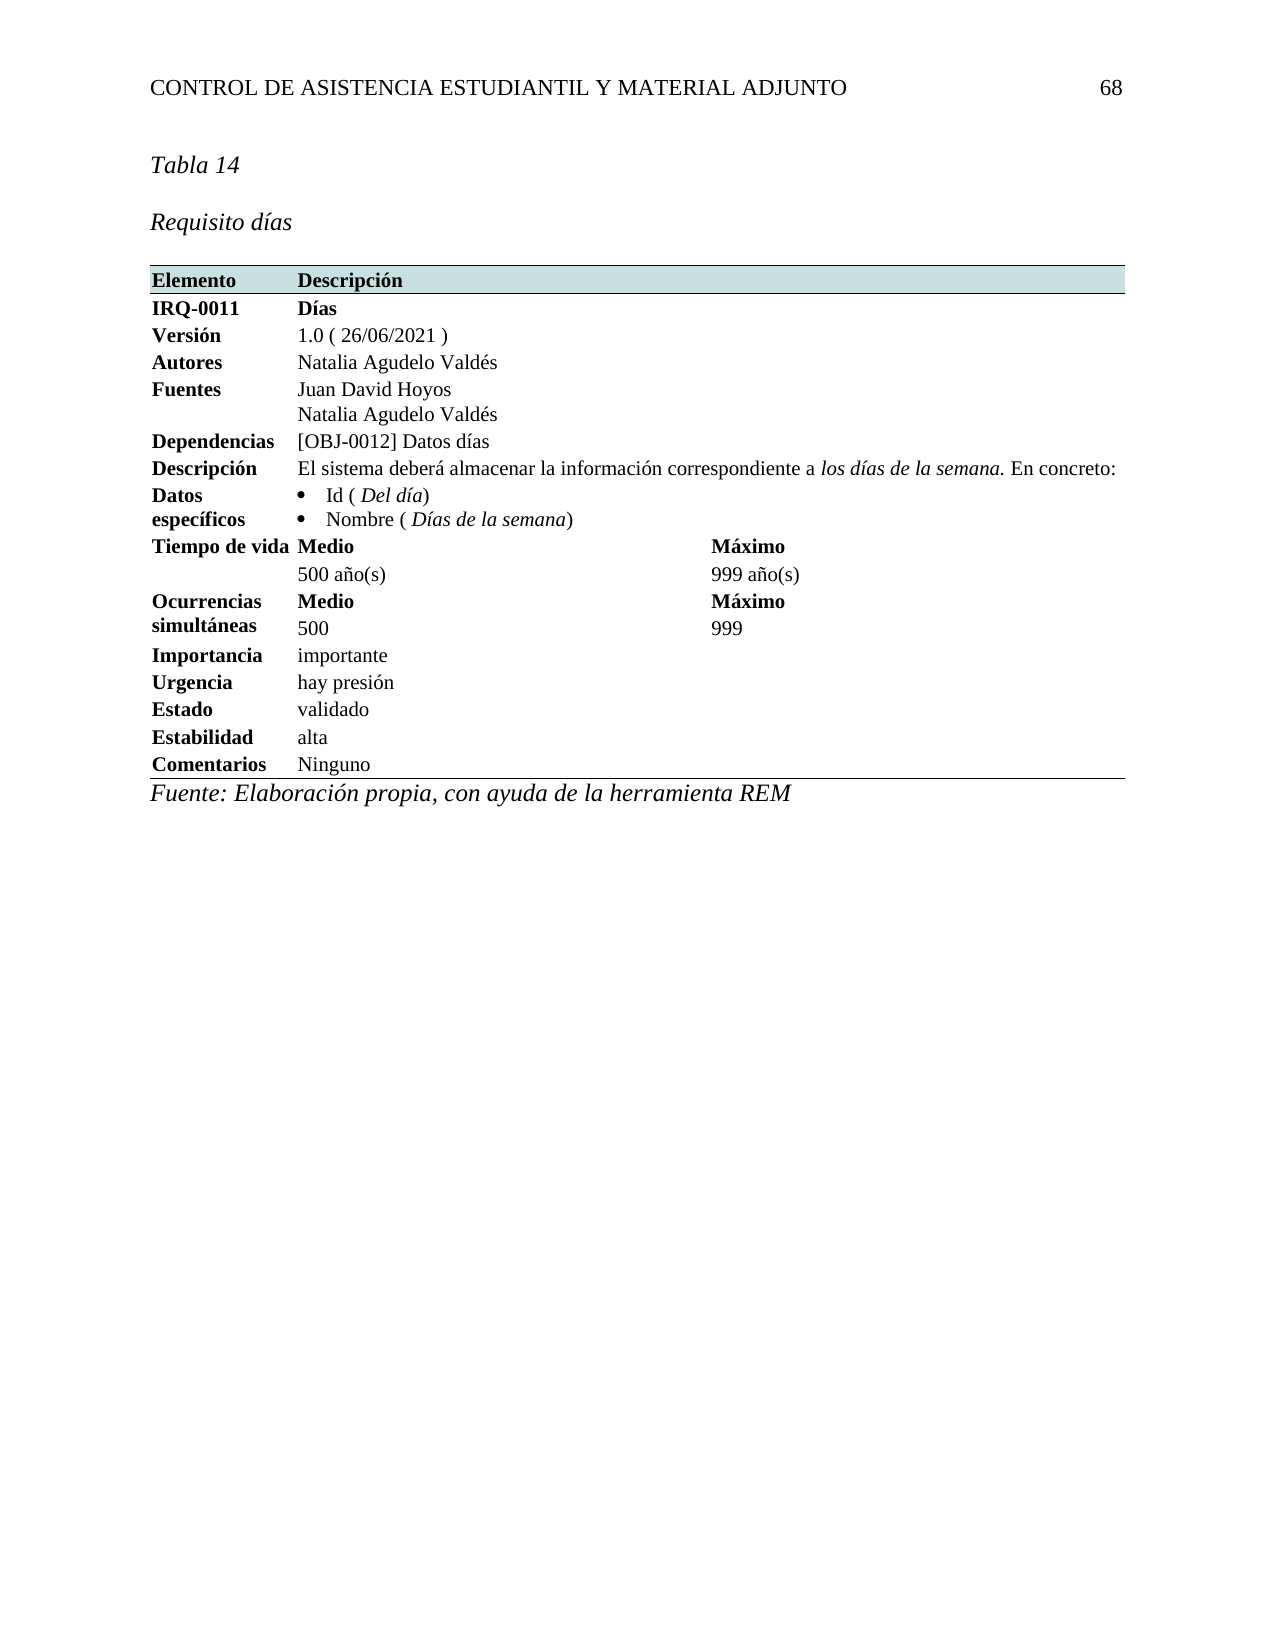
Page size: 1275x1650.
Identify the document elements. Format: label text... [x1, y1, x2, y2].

table_cell Autores [150, 349, 296, 376]
table_cell Ninguno [296, 750, 1125, 777]
table_cell Id ( Del día) Nombre ( Días de la semana) [296, 481, 1125, 533]
table_cell 999 [710, 614, 1125, 641]
table_cell Datos específicos [150, 481, 296, 533]
table_cell Comentarios [150, 750, 296, 777]
table_cell Descripción [150, 454, 296, 481]
table_cell [OBJ-0012] Datos días [296, 427, 1125, 454]
table_cell Juan David Hoyos Natalia Agudelo Valdés [296, 376, 1125, 427]
table_header Descripción [296, 266, 1125, 293]
table_cell 500 año(s) [296, 560, 709, 587]
table_cell validado [296, 696, 1125, 723]
table_cell hay presión [296, 669, 1125, 696]
table_cell Tiempo de vida [150, 533, 296, 587]
table_cell 999 año(s) [710, 560, 1125, 587]
table_cell Máximo [710, 533, 1125, 560]
table_cell 1.0 ( 26/06/2021 ) [296, 321, 1125, 349]
table_header Elemento [150, 266, 296, 293]
table_cell Estabilidad [150, 723, 296, 750]
text Fuente: Elaboración propia, con ayuda de la herramienta REM [150, 779, 1125, 807]
table_cell Natalia Agudelo Valdés [296, 349, 1125, 376]
table_cell 500 [296, 614, 709, 641]
table_cell Ocurrencias simultáneas [150, 587, 296, 641]
table_cell Versión [150, 321, 296, 349]
table_cell Máximo [710, 587, 1125, 614]
table_cell Medio [296, 533, 709, 560]
table_cell Dependencias [150, 427, 296, 454]
table_cell Fuentes [150, 376, 296, 427]
table_cell El sistema deberá almacenar la información correspondiente a los días de la semana. En concreto: [296, 454, 1125, 481]
text Tabla 14 Requisito días [150, 150, 1125, 236]
table_cell Días [296, 294, 1125, 321]
table_cell Importancia [150, 641, 296, 669]
table_cell alta [296, 723, 1125, 750]
table_cell importante [296, 641, 1125, 669]
table_cell Urgencia [150, 669, 296, 696]
table_cell Medio [296, 587, 709, 614]
table_cell Estado [150, 696, 296, 723]
table_cell IRQ-0011 [150, 294, 296, 321]
